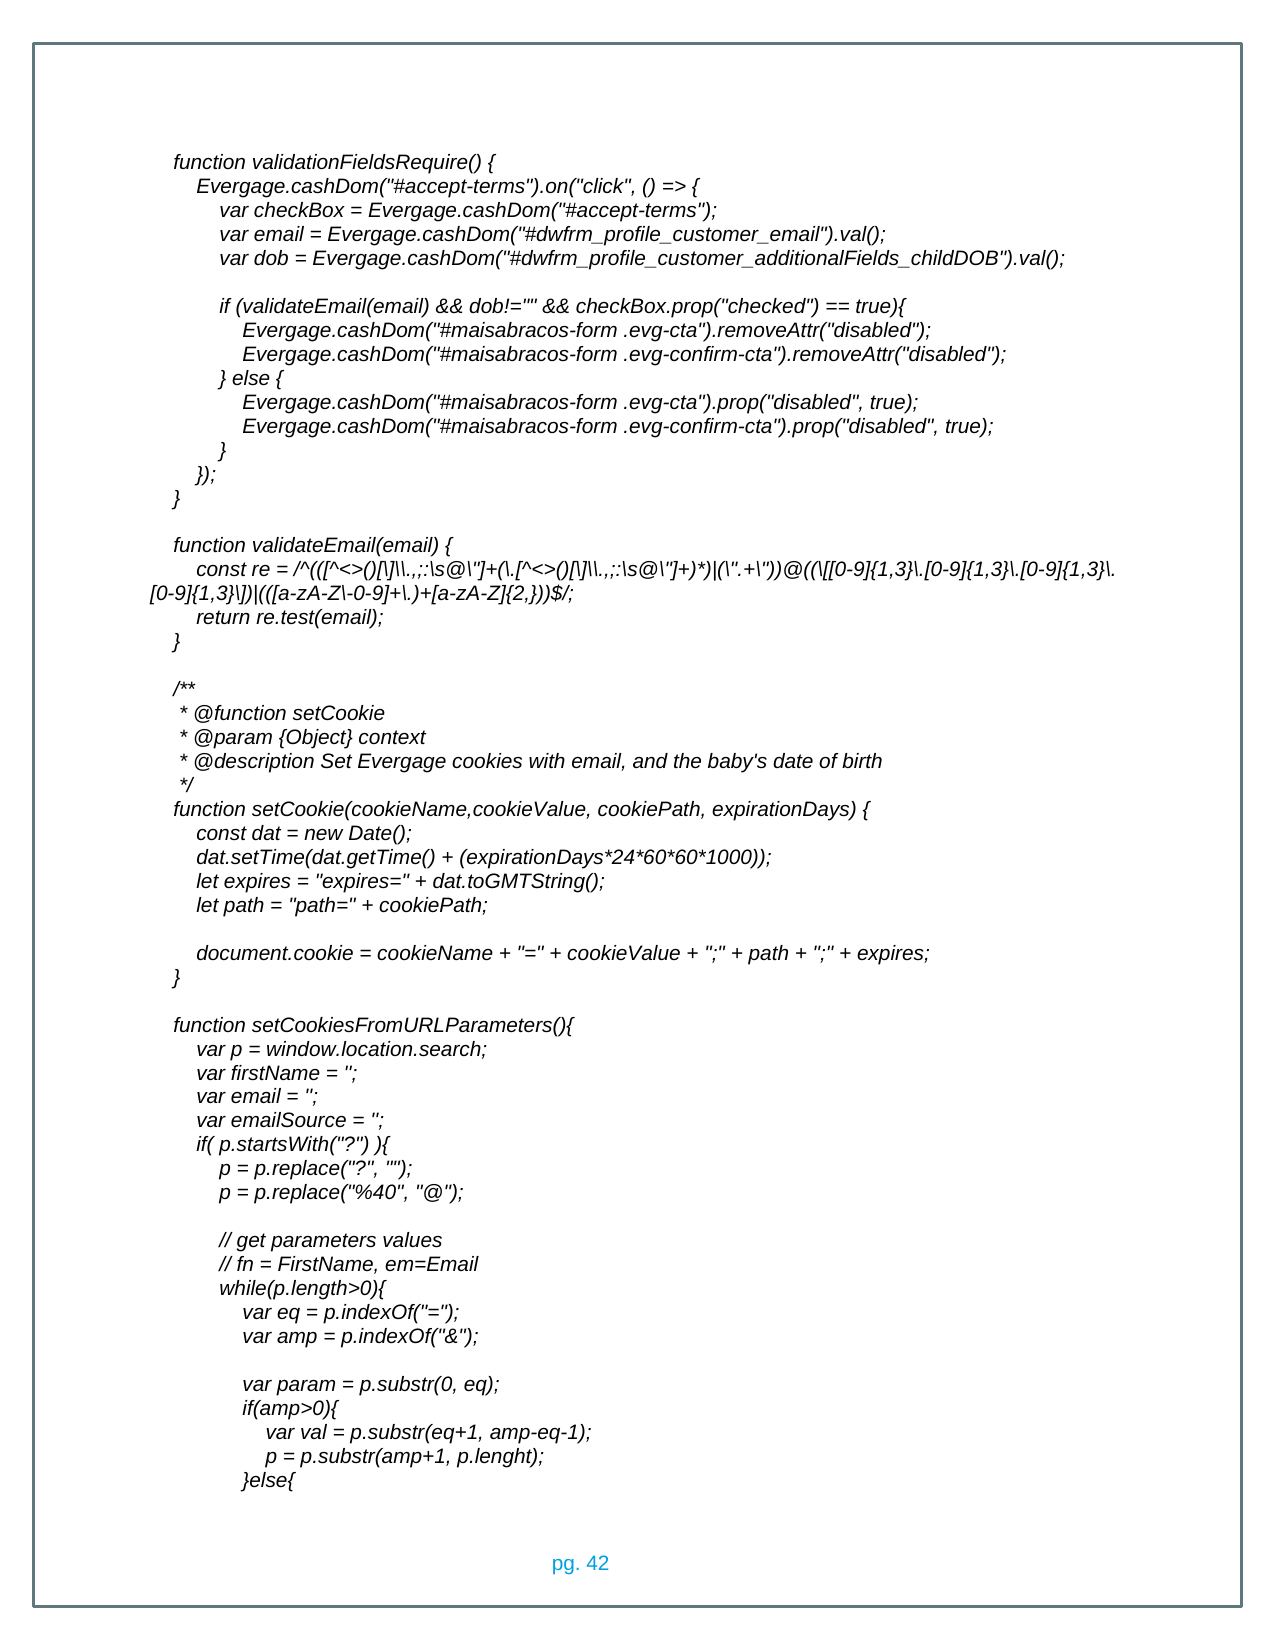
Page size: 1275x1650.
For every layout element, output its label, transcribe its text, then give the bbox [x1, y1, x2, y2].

text let path = "path=" + cookiePath; [150, 893, 1125, 917]
text if(amp>0){ [150, 1396, 1125, 1420]
text // fn = FirstName, em=Email [150, 1252, 1125, 1276]
text } else { [150, 366, 1125, 389]
text * @description Set Evergage cookies with email, and the baby's date of birth [150, 749, 1125, 773]
text var emailSource = ''; [150, 1108, 1125, 1132]
text var eq = p.indexOf("="); [150, 1300, 1125, 1324]
text */ [150, 773, 1125, 797]
text var email = Evergage.cashDom("#dwfrm_profile_customer_email").val(); [150, 222, 1125, 246]
text var val = p.substr(eq+1, amp-eq-1); [150, 1420, 1125, 1444]
text // get parameters values [150, 1228, 1125, 1252]
text * @param {Object} context [150, 725, 1125, 749]
text const dat = new Date(); [150, 821, 1125, 845]
text dat.setTime(dat.getTime() + (expirationDays*24*60*60*1000)); [150, 845, 1125, 869]
text const re = /^(([^<>()[\]\\.,;:\s@\"]+(\.[^<>()[\]\\.,;:\s@\"]+)*)|(\".+\"))@((\[[0-9]{1,3}\.[0-9]{1,3}\.[0-9]{1,3}\.[0-9]{1,3}\])|(([a-zA-Z\-0-9]+\.)+[a-zA-Z]{2,}))$/; [150, 557, 1125, 605]
text var email = ''; [150, 1084, 1125, 1108]
text } [150, 629, 1125, 653]
text } [150, 485, 1125, 509]
text }else{ [150, 1468, 1125, 1492]
text }); [150, 461, 1125, 485]
text if( p.startsWith("?") ){ [150, 1132, 1125, 1156]
text while(p.length>0){ [150, 1276, 1125, 1300]
text p = p.replace("%40", "@"); [150, 1180, 1125, 1204]
text } [150, 437, 1125, 461]
text var param = p.substr(0, eq); [150, 1372, 1125, 1396]
text var checkBox = Evergage.cashDom("#accept-terms"); [150, 198, 1125, 222]
text Evergage.cashDom("#maisabracos-form .evg-confirm-cta").removeAttr("disabled"); [150, 342, 1125, 366]
text if (validateEmail(email) && dob!="" && checkBox.prop("checked") == true){ [150, 294, 1125, 318]
text var amp = p.indexOf("&"); [150, 1324, 1125, 1348]
text return re.test(email); [150, 605, 1125, 629]
text var p = window.location.search; [150, 1036, 1125, 1060]
text function validateEmail(email) { [150, 533, 1125, 557]
text } [150, 964, 1125, 988]
text * @function setCookie [150, 701, 1125, 725]
text p = p.substr(amp+1, p.lenght); [150, 1444, 1125, 1468]
text /** [150, 677, 1125, 701]
text Evergage.cashDom("#maisabracos-form .evg-cta").removeAttr("disabled"); [150, 318, 1125, 342]
text Evergage.cashDom("#maisabracos-form .evg-cta").prop("disabled", true); [150, 389, 1125, 413]
text Evergage.cashDom("#accept-terms").on("click", () => { [150, 174, 1125, 198]
text var firstName = ''; [150, 1060, 1125, 1084]
text var dob = Evergage.cashDom("#dwfrm_profile_customer_additionalFields_childDOB").val(); [150, 246, 1125, 270]
text p = p.replace("?", ""); [150, 1156, 1125, 1180]
text function setCookiesFromURLParameters(){ [150, 1012, 1125, 1036]
text document.cookie = cookieName + "=" + cookieValue + ";" + path + ";" + expires; [150, 941, 1125, 964]
text function setCookie(cookieName,cookieValue, cookiePath, expirationDays) { [150, 797, 1125, 821]
text function validationFieldsRequire() { [150, 150, 1125, 174]
text Evergage.cashDom("#maisabracos-form .evg-confirm-cta").prop("disabled", true); [150, 413, 1125, 437]
text let expires = "expires=" + dat.toGMTString(); [150, 869, 1125, 893]
